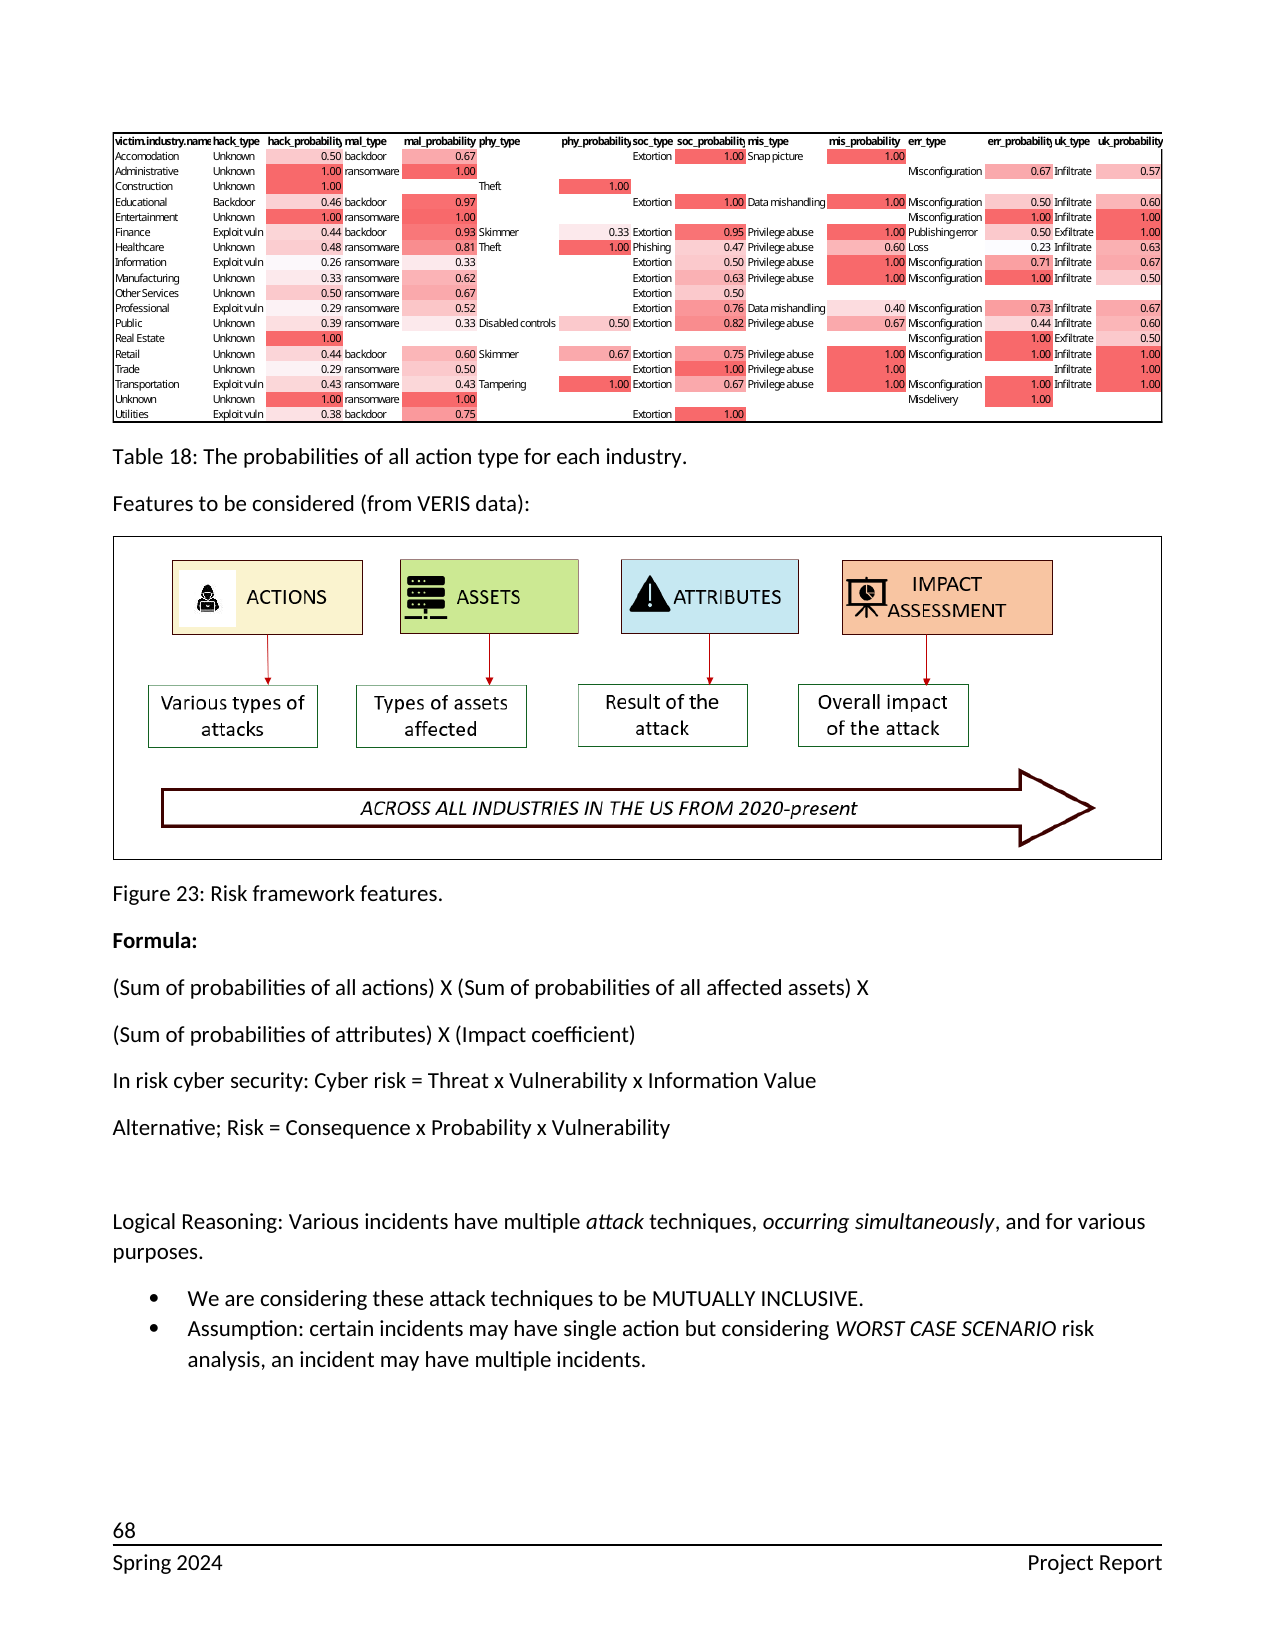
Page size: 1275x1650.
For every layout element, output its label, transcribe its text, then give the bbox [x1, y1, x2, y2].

text Features to be considered (from VERIS data): [112, 489, 1162, 517]
text In risk cyber security: Cyber risk = Threat x Vulnerability x Information Value [112, 1067, 1162, 1094]
list We are considering these attack techniques to be MUTUALLY INCLUSIVE. [150, 1284, 1162, 1312]
text Logical Reasoning: Various incidents have multiple attack techniques, occurring simultaneously, and for various purposes. [112, 1207, 1162, 1265]
text Formula: [112, 926, 1162, 954]
text (Sum of probabilities of all actions) X (Sum of probabilities of all affected assets) X [112, 973, 1162, 1001]
list Assumption: certain incidents may have single action but considering WORST CASE SCENARIO risk analysis, an incident may have multiple incidents. [150, 1314, 1162, 1373]
picture [114, 537, 1161, 859]
text Alternative; Risk = Consequence x Probability x Vulnerability [112, 1113, 1162, 1141]
text (Sum of probabilities of attributes) X (Impact coefficient) [112, 1020, 1162, 1048]
text Figure 23: Risk framework features. [112, 879, 1162, 907]
text Table 18: The probabilities of all action type for each industry. [112, 442, 1162, 470]
